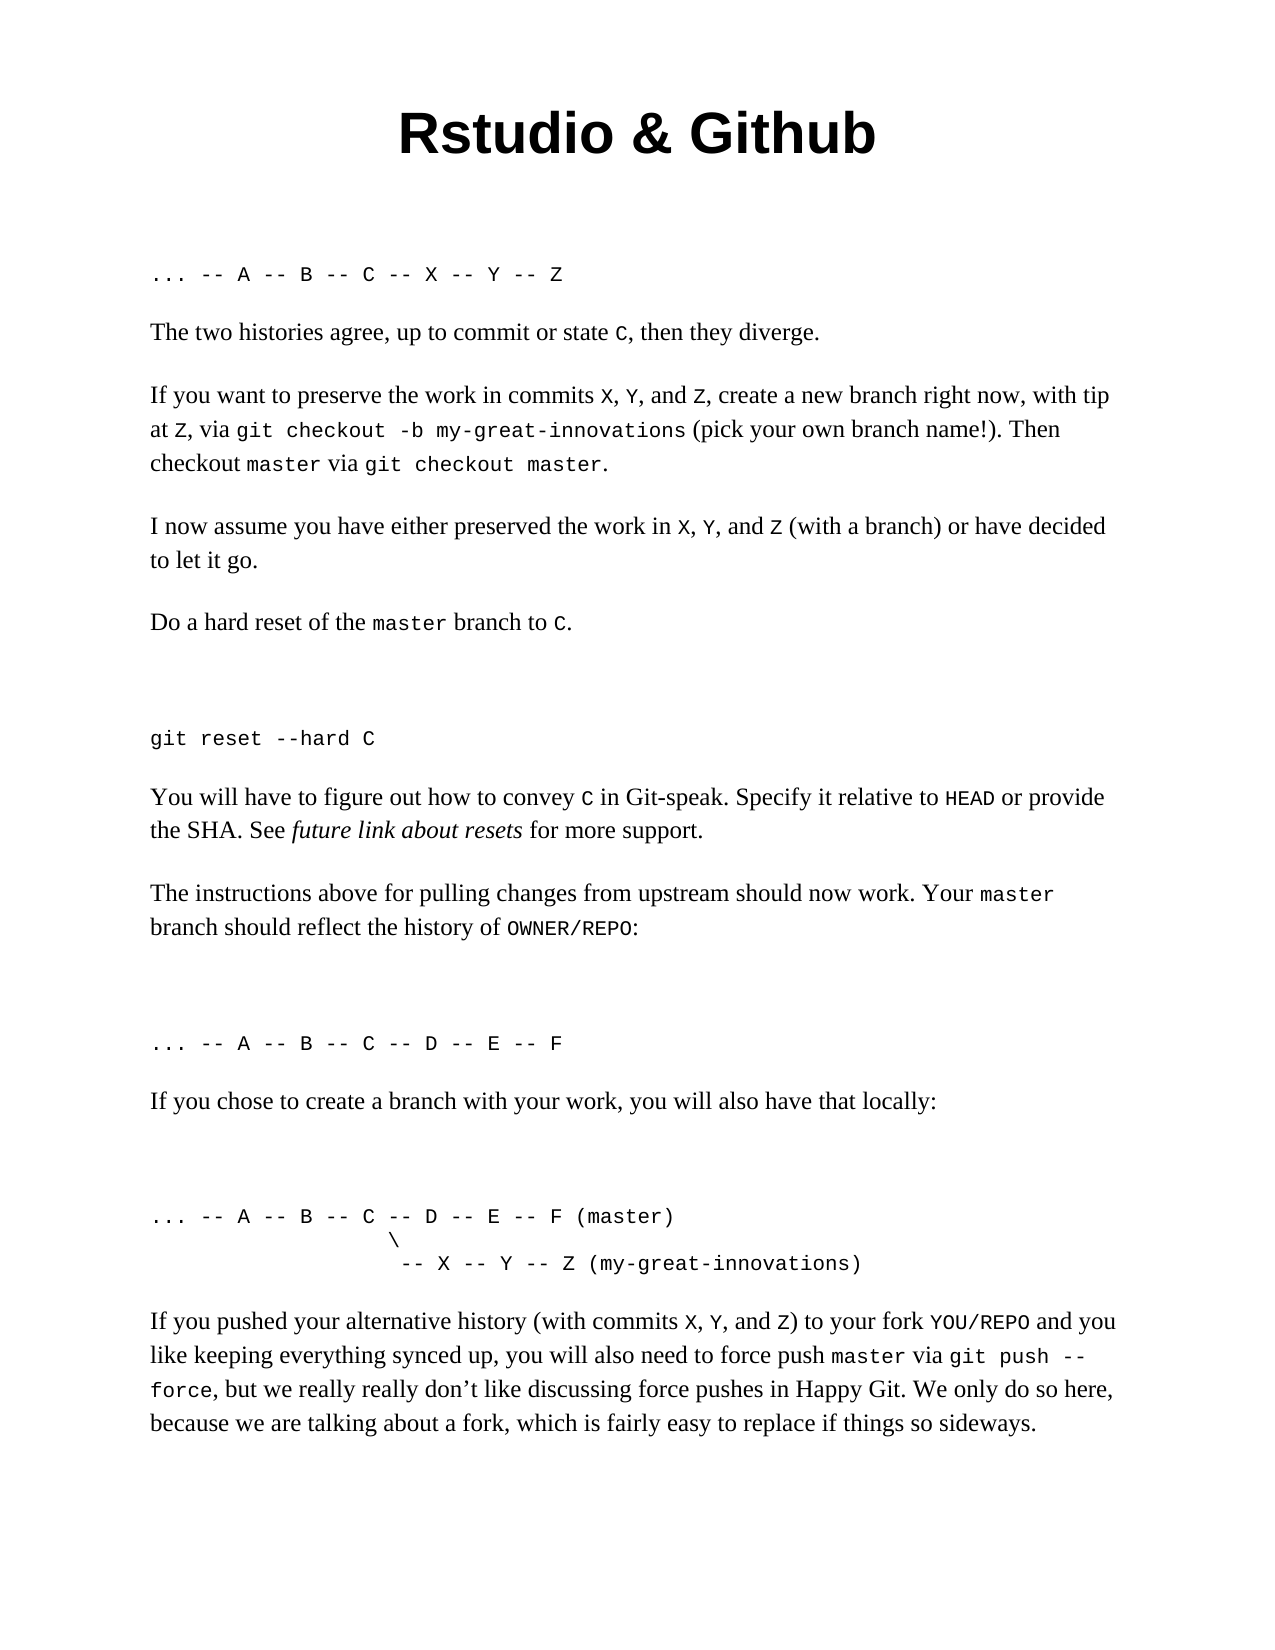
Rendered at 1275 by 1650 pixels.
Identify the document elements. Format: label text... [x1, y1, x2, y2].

text The instructions above for pulling changes from upstream should now work. Your master branch should reflect the history of OWNER/REPO: [150, 878, 1125, 941]
text I now assume you have either preserved the work in X, Y, and Z (with a branch) or have decided to let it go. [150, 511, 1125, 574]
text \ [150, 1230, 1125, 1253]
text git reset --hard C [150, 728, 1125, 752]
text -- X -- Y -- Z (my-great-innovations) [150, 1253, 1125, 1277]
text If you want to preserve the work in commits X, Y, and Z, create a new branch right now, with tip at Z, via git checkout -b my-great-innovations (pick your own branch name!). Then checkout master via git checkout master. [150, 380, 1125, 478]
text Do a hard reset of the master branch to C. [150, 607, 1125, 637]
text ... -- A -- B -- C -- X -- Y -- Z [150, 264, 1125, 288]
text If you chose to create a branch with your work, you will also have that locally: [150, 1086, 1125, 1115]
text The two histories agree, up to commit or state C, then they diverge. [150, 317, 1125, 347]
text ... -- A -- B -- C -- D -- E -- F [150, 1033, 1125, 1056]
text If you pushed your alternative history (with commits X, Y, and Z) to your fork YOU/REPO and you like keeping everything synced up, you will also need to force push master via git push --force, but we really really don’t like discussing force pushes in Happy Git. We only do so here, because we are talking about a fork, which is fairly easy to replace if things so sideways. [150, 1306, 1125, 1437]
text ... -- A -- B -- C -- D -- E -- F (master) [150, 1206, 1125, 1230]
text You will have to figure out how to convey C in Git-speak. Specify it relative to HEAD or provide the SHA. See future link about resets for more support. [150, 782, 1125, 844]
